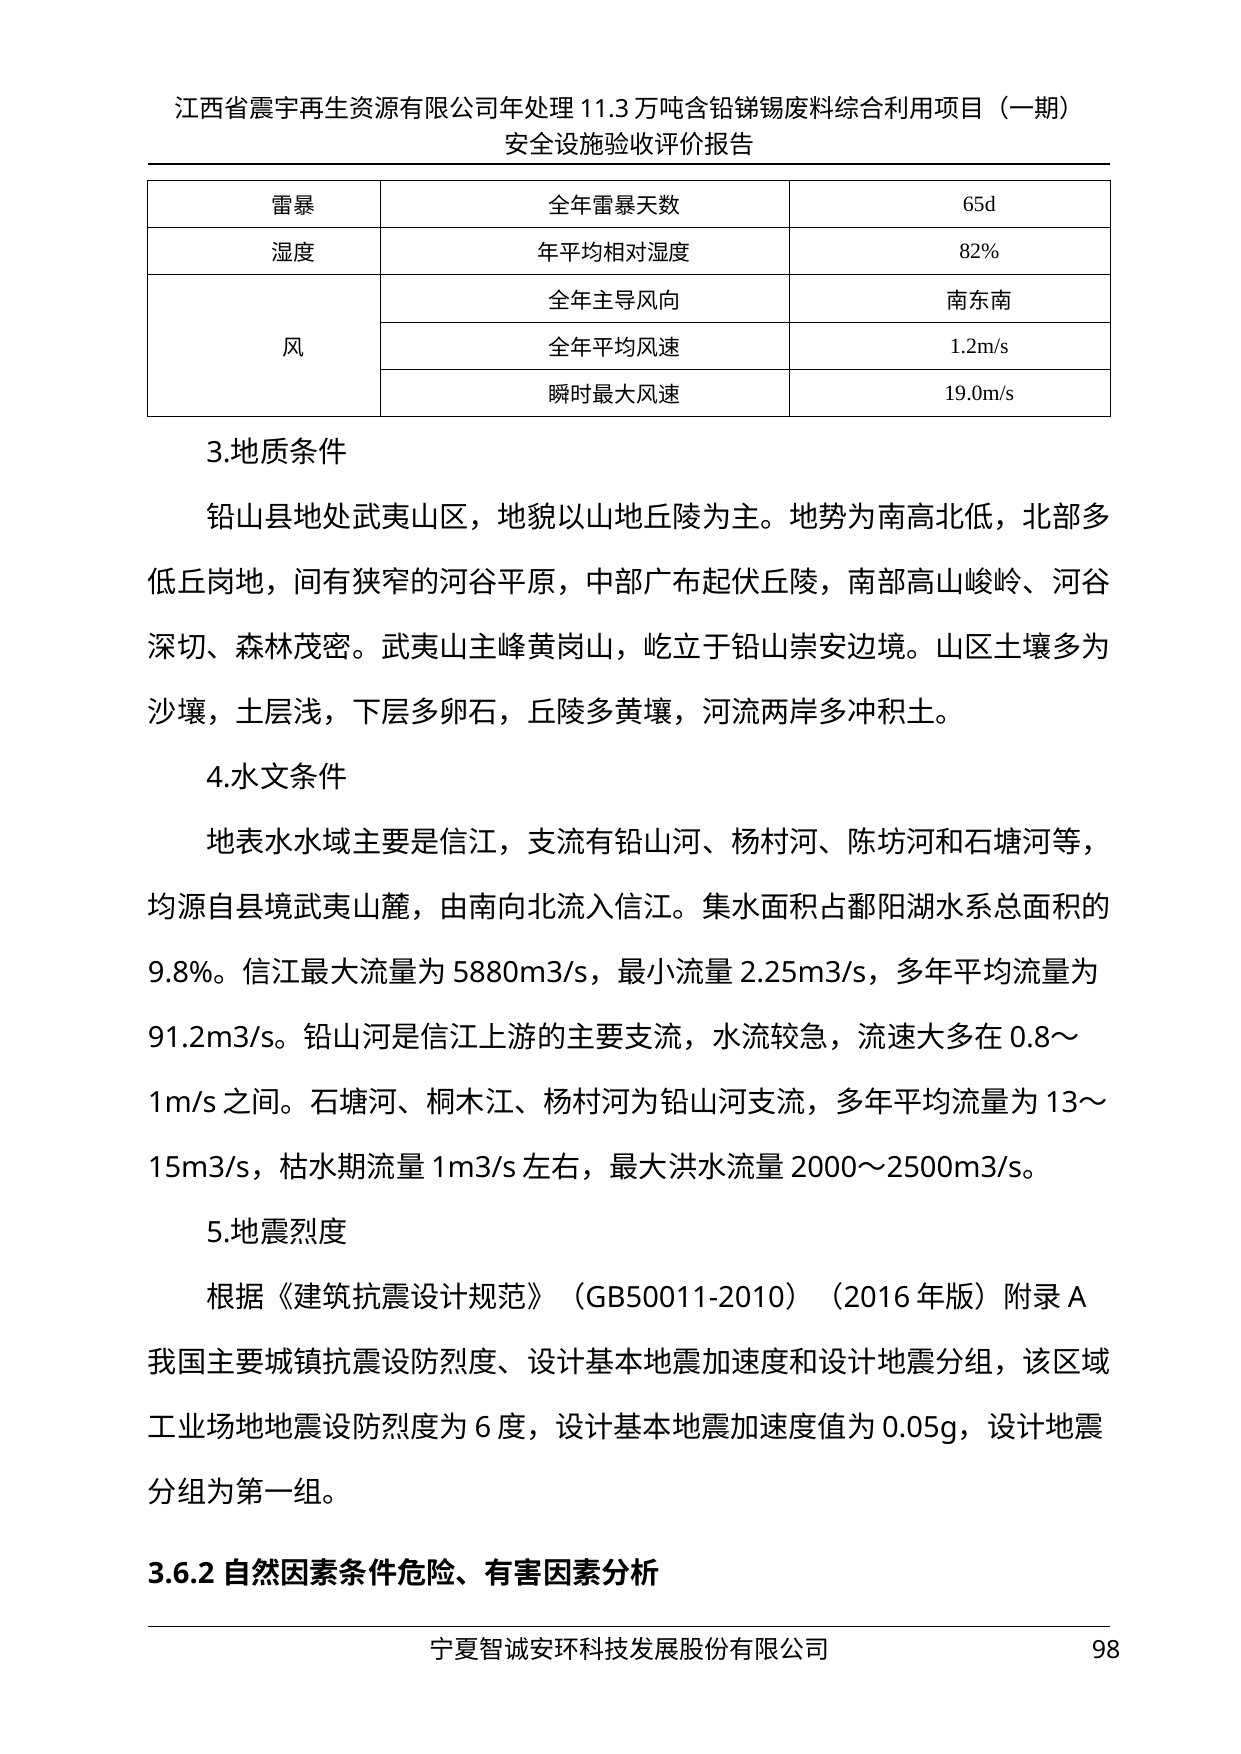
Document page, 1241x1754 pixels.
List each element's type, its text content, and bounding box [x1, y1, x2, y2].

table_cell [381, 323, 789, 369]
text 3.地质条件 [148, 417, 1110, 482]
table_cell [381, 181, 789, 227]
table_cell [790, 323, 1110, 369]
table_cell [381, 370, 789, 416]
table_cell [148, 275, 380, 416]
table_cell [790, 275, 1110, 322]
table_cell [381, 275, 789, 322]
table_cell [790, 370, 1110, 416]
text 4.水文条件 [148, 742, 1110, 807]
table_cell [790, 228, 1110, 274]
text 根据《建筑抗震设计规范》（GB50011-2010）（2016年版）附录A我国主要城镇抗震设防烈度、设计基本地震加速度和设计地震分组，该区域工业场地地震设防烈度为6度，设计基本地震加速度值为0.05g，设计地震分组为第一组。 [148, 1262, 1110, 1522]
text 5.地震烈度 [148, 1197, 1110, 1262]
text 地表水水域主要是信江，支流有铅山河、杨村河、陈坊河和石塘河等，均源自县境武夷山麓，由南向北流入信江。集水面积占鄱阳湖水系总面积的9.8%。信江最大流量为5880m3/s，最小流量2.25m3/s，多年平均流量为91.2m3/s。铅山河是信江上游的主要支流，水流较急，流速大多在0.8～1m/s之间。石塘河、桐木江、杨村河为铅山河支流，多年平均流量为13～15m3/s，枯水期流量1m3/s左右，最大洪水流量2000～2500m3/s。 [148, 807, 1110, 1197]
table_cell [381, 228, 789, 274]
text 3.6.2 自然因素条件危险、有害因素分析 [148, 1538, 1110, 1603]
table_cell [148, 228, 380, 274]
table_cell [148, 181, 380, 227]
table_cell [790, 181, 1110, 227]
text 铅山县地处武夷山区，地貌以山地丘陵为主。地势为南高北低，北部多低丘岗地，间有狭窄的河谷平原，中部广布起伏丘陵，南部高山峻岭、河谷深切、森林茂密。武夷山主峰黄岗山，屹立于铅山崇安边境。山区土壤多为沙壤，土层浅，下层多卵石，丘陵多黄壤，河流两岸多冲积土。 [148, 482, 1110, 742]
